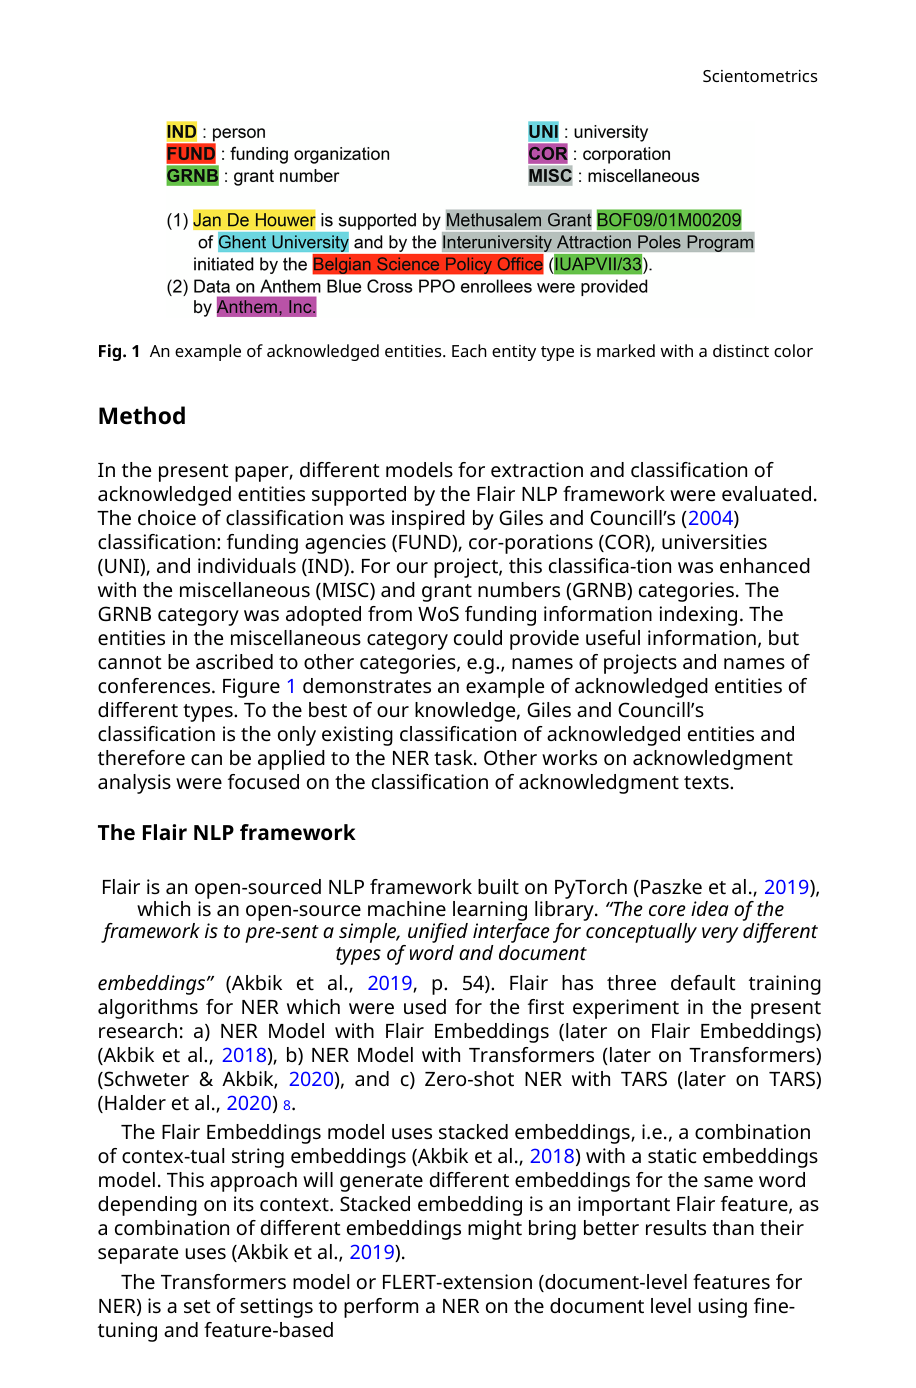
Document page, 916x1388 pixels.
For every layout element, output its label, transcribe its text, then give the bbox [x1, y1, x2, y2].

text The Flair NLP framework [97, 822, 825, 846]
text In the present paper, different models for extraction and classification of acknowledged entities supported by the Flair NLP framework were evaluated. The choice of classification was inspired by Giles and Councill’s (2004) classification: funding agencies (FUND), cor-porations (COR), universities (UNI), and individuals (IND). For our project, this classifica-tion was enhanced with the miscellaneous (MISC) and grant numbers (GRNB) categories. The GRNB category was adopted from WoS funding information indexing. The entities in the miscellaneous category could provide useful information, but cannot be ascribed to other categories, e.g., names of projects and names of conferences. Figure 1 demonstrates an example of acknowledged entities of different types. To the best of our knowledge, Giles and Councill’s classification is the only existing classification of acknowledged entities and therefore can be applied to the NER task. Other works on acknowledgment analysis were focused on the classification of acknowledgment texts. [97, 458, 825, 794]
text The Transformers model or FLERT-extension (document-level features for NER) is a set of settings to perform a NER on the document level using fine-tuning and feature-based [97, 1270, 825, 1342]
text The Flair Embeddings model uses stacked embeddings, i.e., a combination of contex-tual string embeddings (Akbik et al., 2018) with a static embeddings model. This approach will generate different embeddings for the same word depending on its context. Stacked embedding is an important Flair feature, as a combination of different embeddings might bring better results than their separate uses (Akbik et al., 2019). [97, 1121, 825, 1264]
text Fig. 1 An example of acknowledged entities. Each entity type is marked with a distinct color [97, 337, 825, 362]
text embeddings” (Akbik et al., 2019, p. 54). Flair has three default training algorithms for NER which were used for the first experiment in the present research: a) NER Model with Flair Embeddings (later on Flair Embeddings) (Akbik et al., 2018), b) NER Model with Transformers (later on Transformers) (Schweter & Akbik, 2020), and c) Zero-shot NER with TARS (later on TARS) (Halder et al., 2020) 8. [97, 971, 823, 1115]
text Scientometrics [96, 68, 818, 86]
text Method [97, 401, 825, 430]
picture [165, 120, 756, 318]
text Flair is an open-sourced NLP framework built on PyTorch (Paszke et al., 2019), which is an open-source machine learning library. “The core idea of the framework is to pre-sent a simple, unified interface for conceptually very different types of word and document [96, 877, 825, 965]
